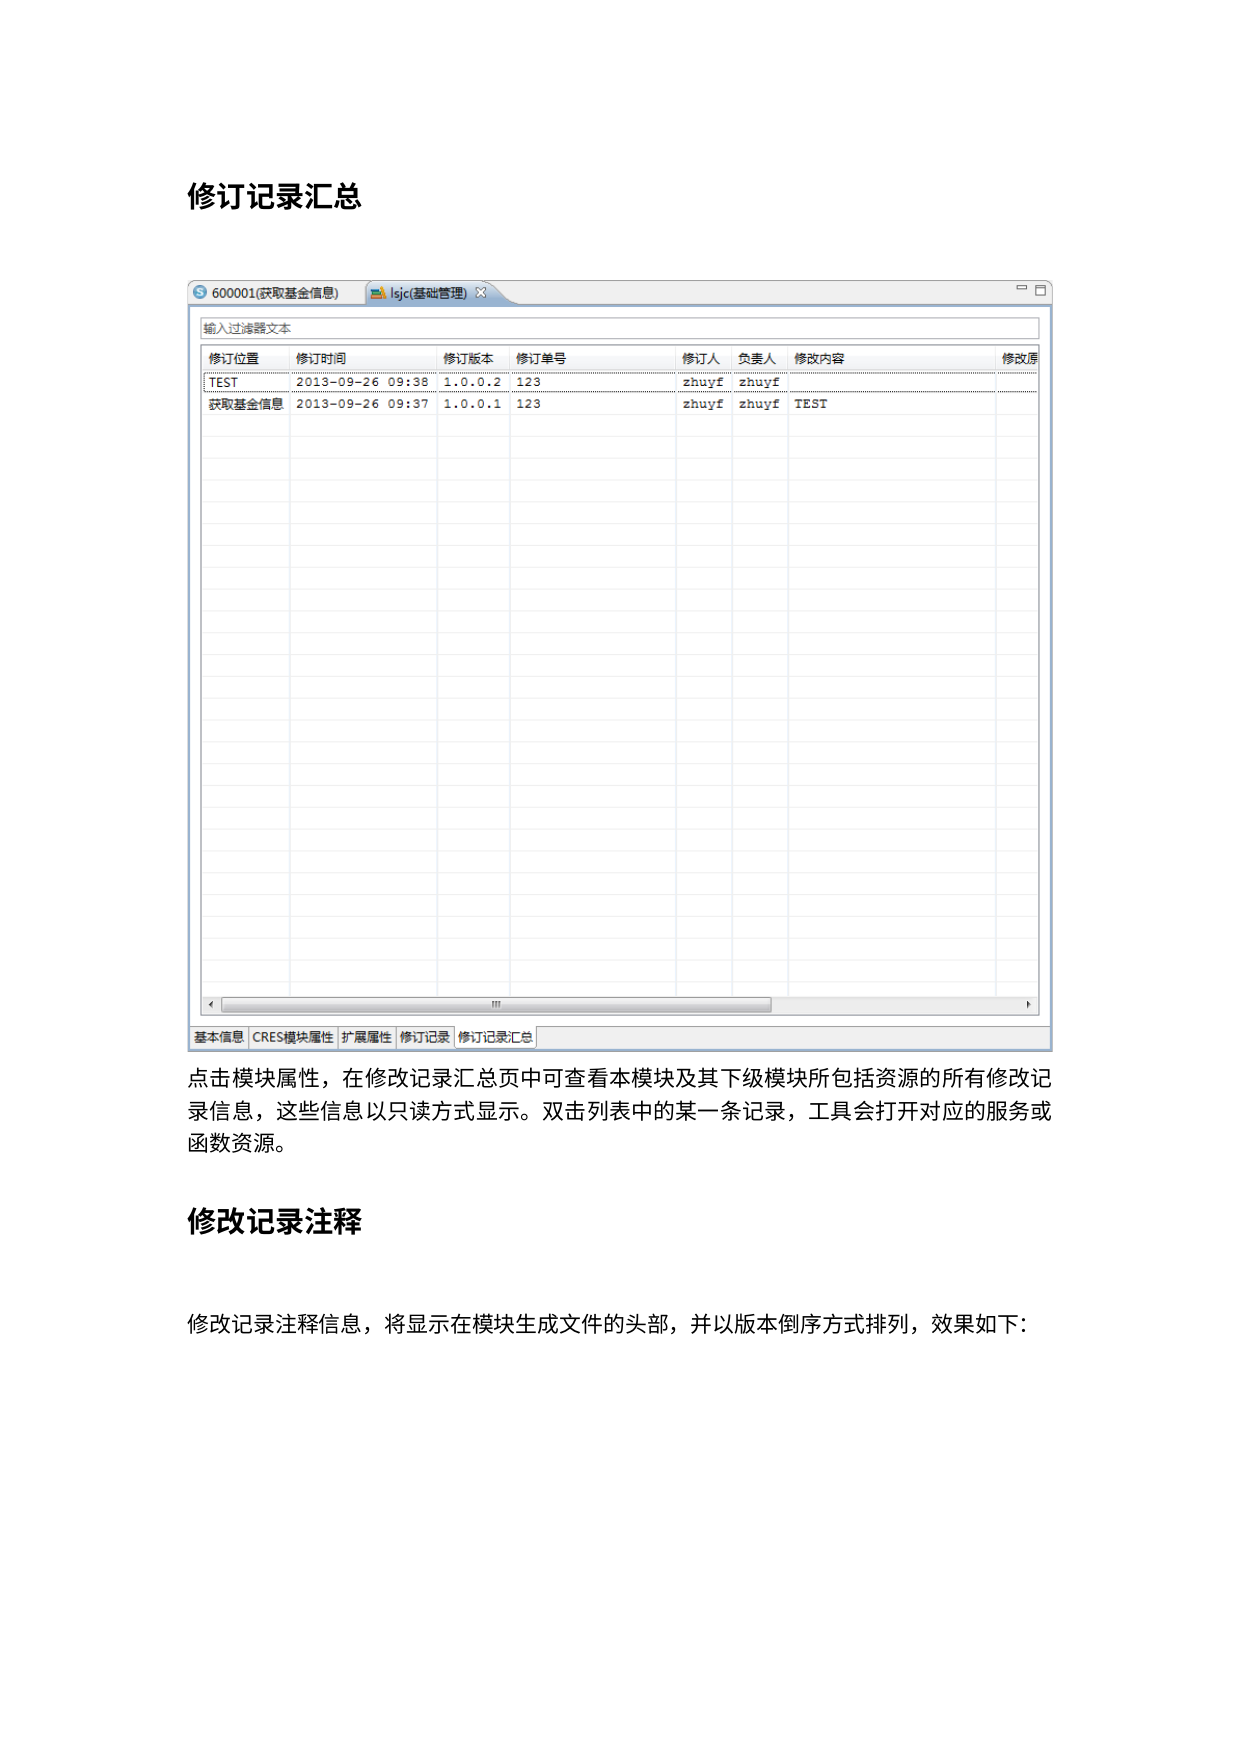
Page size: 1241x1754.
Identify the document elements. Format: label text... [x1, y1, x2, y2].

subtitle 修改记录注释 [187, 1187, 1053, 1252]
text 点击模块属性，在修改记录汇总页中可查看本模块及其下级模块所包括资源的所有修改记录信息，这些信息以只读方式显示。双击列表中的某一条记录，工具会打开对应的服务或函数资源。 [187, 1061, 1053, 1158]
subtitle 修订记录汇总 [187, 162, 1053, 227]
text 修改记录注释信息，将显示在模块生成文件的头部，并以版本倒序方式排列，效果如下： [187, 1306, 1053, 1339]
picture [187, 280, 1053, 1052]
